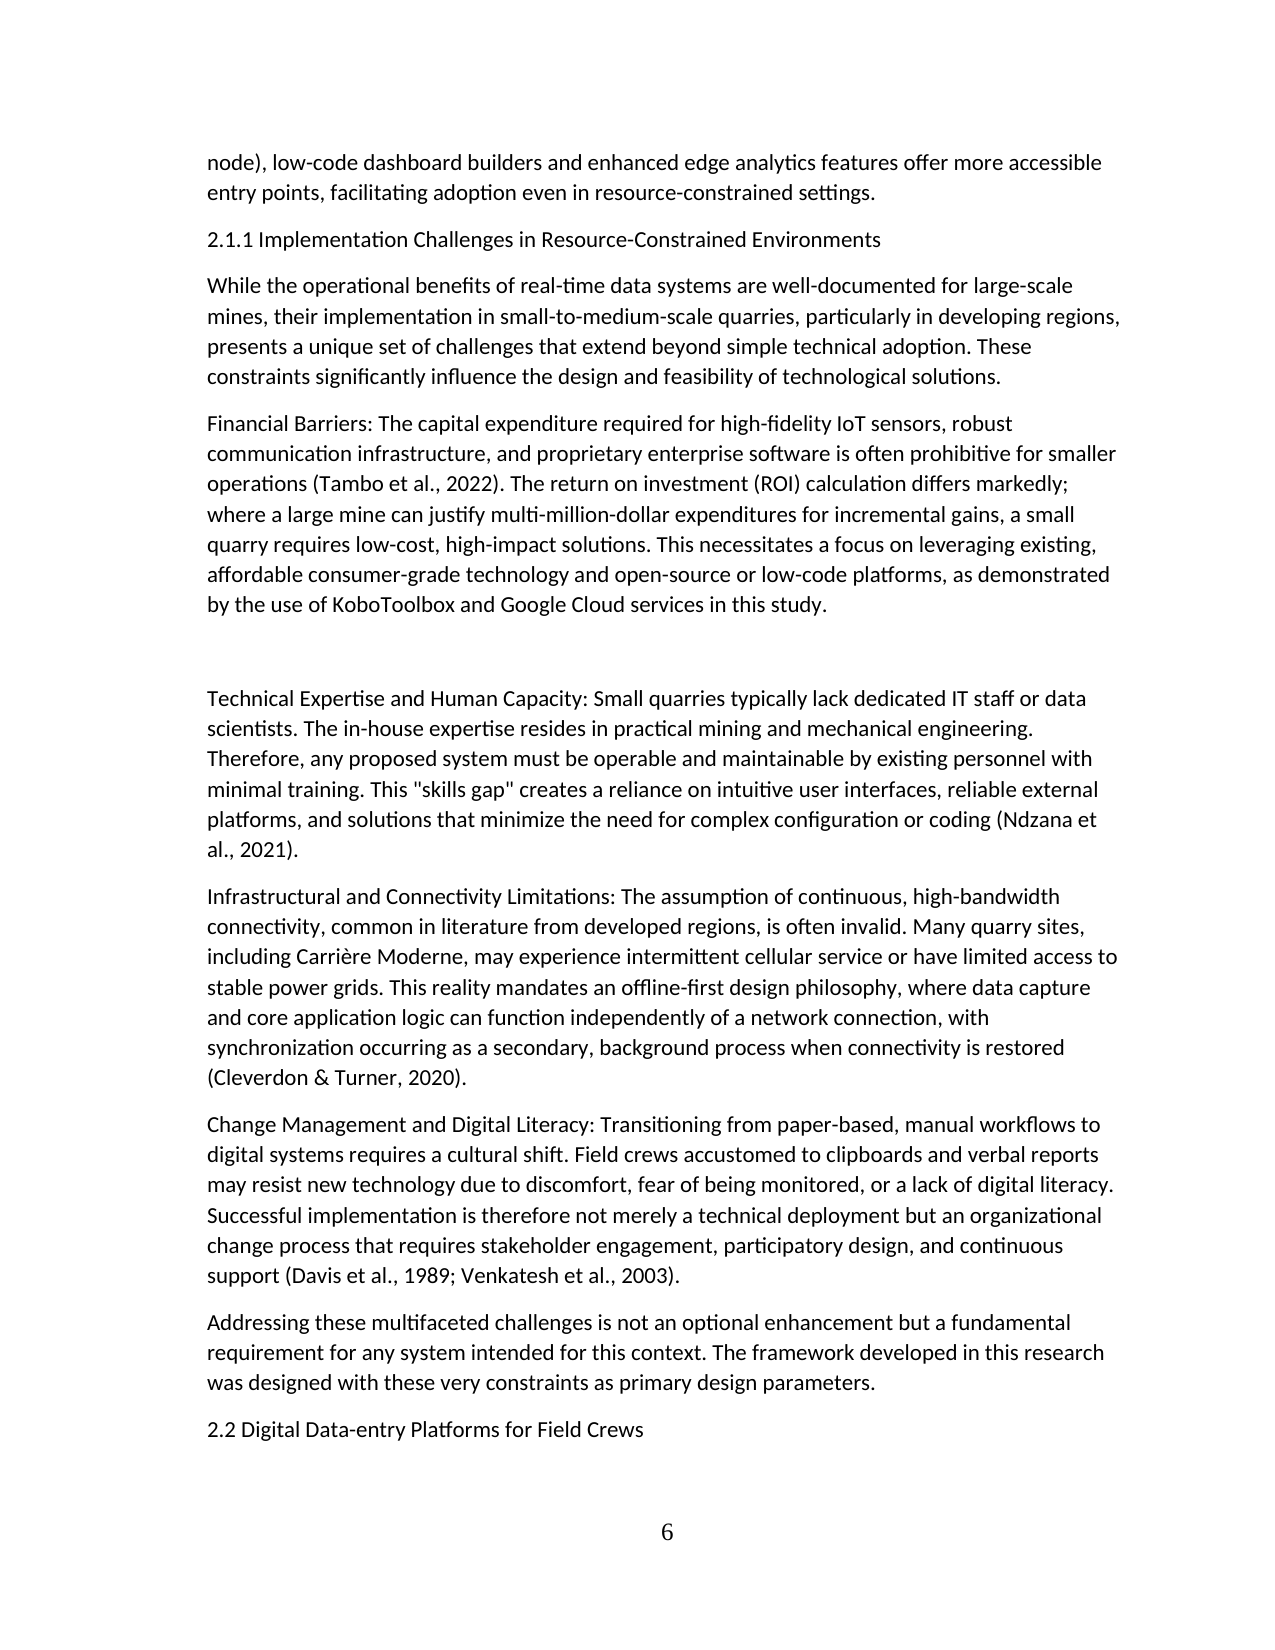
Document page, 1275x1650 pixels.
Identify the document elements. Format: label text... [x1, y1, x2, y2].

text Technical Expertise and Human Capacity: Small quarries typically lack dedicated IT staff or data scientists. The in-house expertise resides in practical mining and mechanical engineering. Therefore, any proposed system must be operable and maintainable by existing personnel with minimal training. This "skills gap" creates a reliance on intuitive user interfaces, reliable external platforms, and solutions that minimize the need for complex configuration or coding (Ndzana et al., 2021). [207, 684, 1127, 863]
text 2.2 Digital Data-entry Platforms for Field Crews [207, 1415, 1127, 1443]
text While the operational benefits of real-time data systems are well-documented for large-scale mines, their implementation in small-to-medium-scale quarries, particularly in developing regions, presents a unique set of challenges that extend beyond simple technical adoption. These constraints significantly influence the design and feasibility of technological solutions. [207, 272, 1127, 390]
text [207, 148, 1127, 206]
text Financial Barriers: The capital expenditure required for high-fidelity IoT sensors, robust communication infrastructure, and proprietary enterprise software is often prohibitive for smaller operations (Tambo et al., 2022). The return on investment (ROI) calculation differs markedly; where a large mine can justify multi-million-dollar expenditures for incremental gains, a small quarry requires low-cost, high-impact solutions. This necessitates a focus on leveraging existing, affordable consumer-grade technology and open-source or low-code platforms, as demonstrated by the use of KoboToolbox and Google Cloud services in this study. [207, 409, 1127, 618]
text 2.1.1 Implementation Challenges in Resource-Constrained Environments [207, 225, 1127, 253]
text Addressing these multifaceted challenges is not an optional enhancement but a fundamental requirement for any system intended for this context. The framework developed in this research was designed with these very constraints as primary design parameters. [207, 1308, 1127, 1397]
text Change Management and Digital Literacy: Transitioning from paper-based, manual workflows to digital systems requires a cultural shift. Field crews accustomed to clipboards and verbal reports may resist new technology due to discomfort, fear of being monitored, or a lack of digital literacy. Successful implementation is therefore not merely a technical deployment but an organizational change process that requires stakeholder engagement, participatory design, and continuous support (Davis et al., 1989; Venkatesh et al., 2003). [207, 1110, 1127, 1289]
text Infrastructural and Connectivity Limitations: The assumption of continuous, high-bandwidth connectivity, common in literature from developed regions, is often invalid. Many quarry sites, including Carrière Moderne, may experience intermittent cellular service or have limited access to stable power grids. This reality mandates an offline-first design philosophy, where data capture and core application logic can function independently of a network connection, with synchronization occurring as a secondary, background process when connectivity is restored (Cleverdon & Turner, 2020). [207, 882, 1127, 1091]
